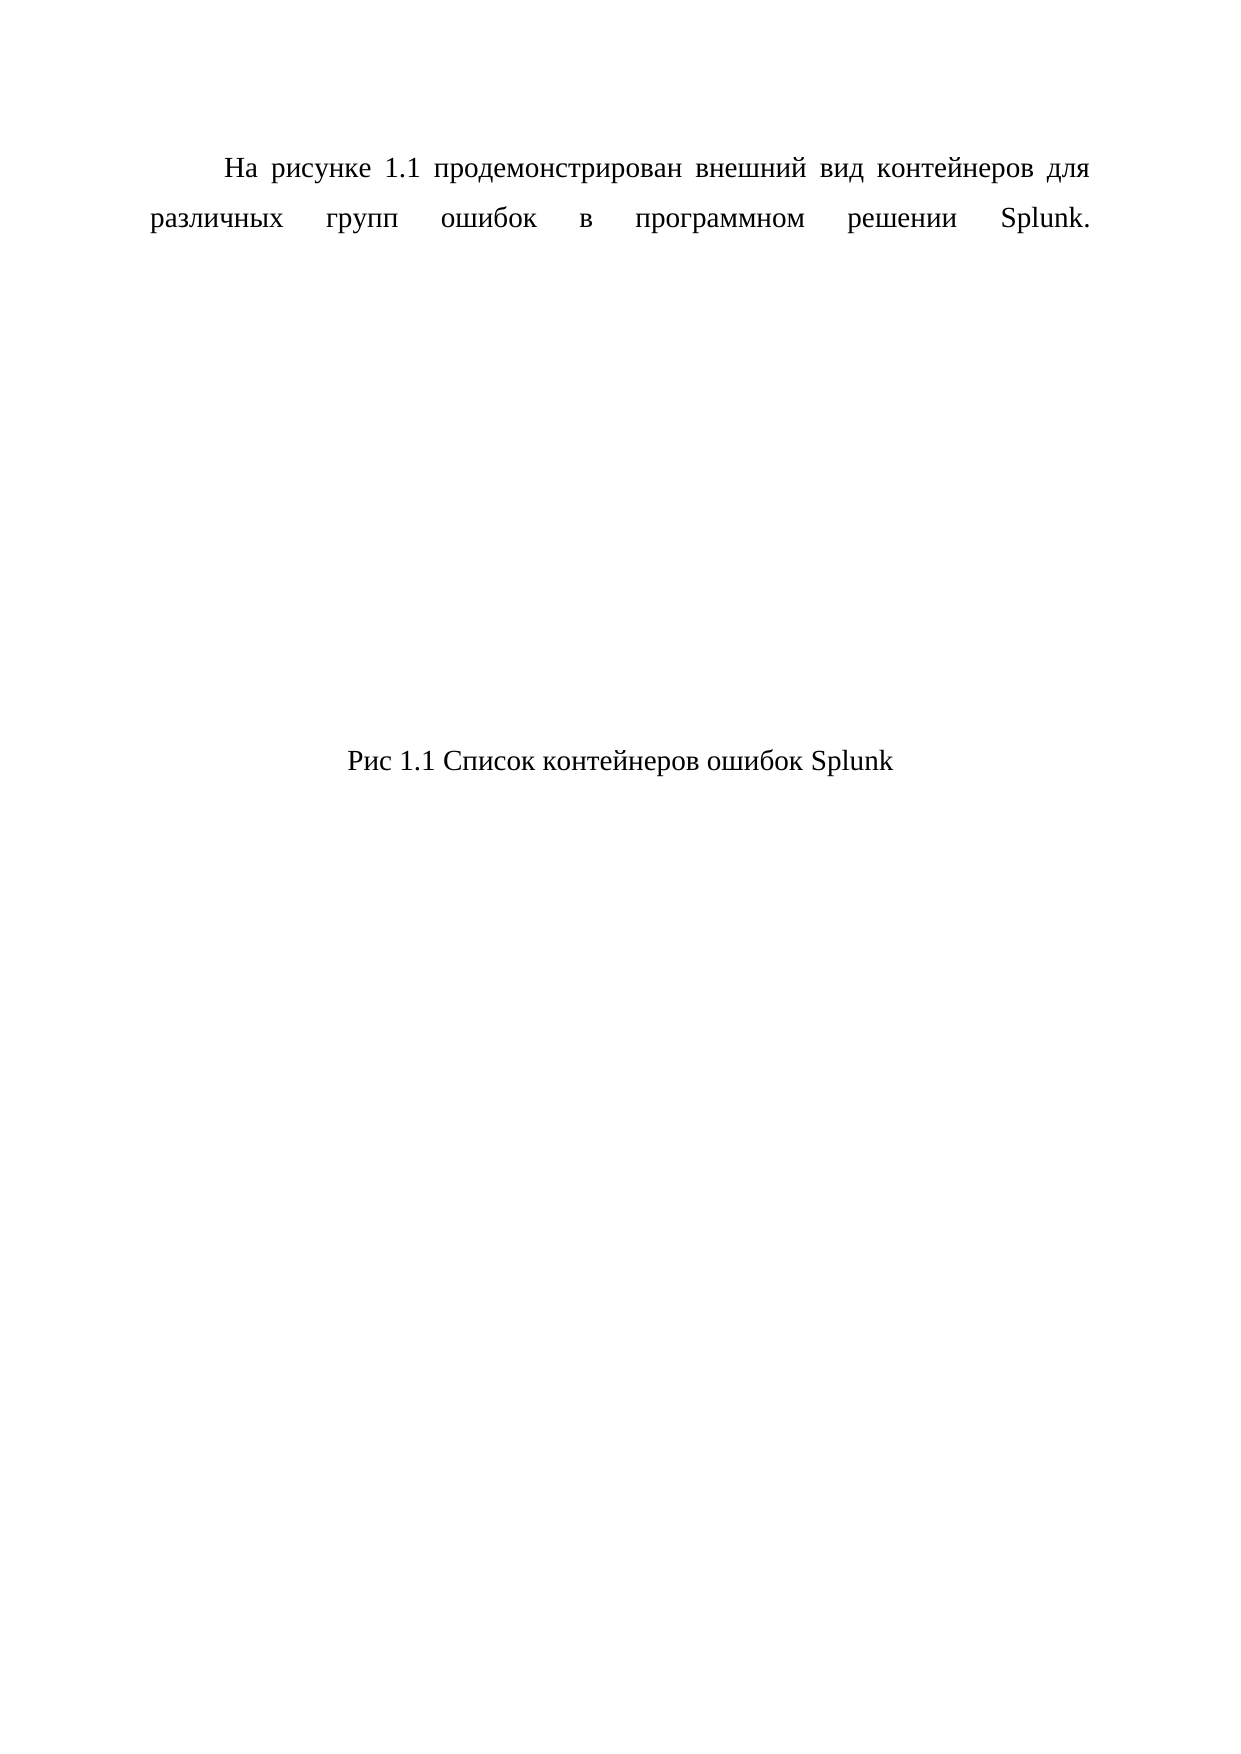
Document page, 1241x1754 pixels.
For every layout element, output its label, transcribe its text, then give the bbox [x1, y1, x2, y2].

text Рис 1.1 Список контейнеров ошибок Splunk [150, 743, 1090, 776]
text На рисунке 1.1 продемонстрирован внешний вид контейнеров для различных групп ошибок в программном решении Splunk. [150, 150, 1090, 276]
